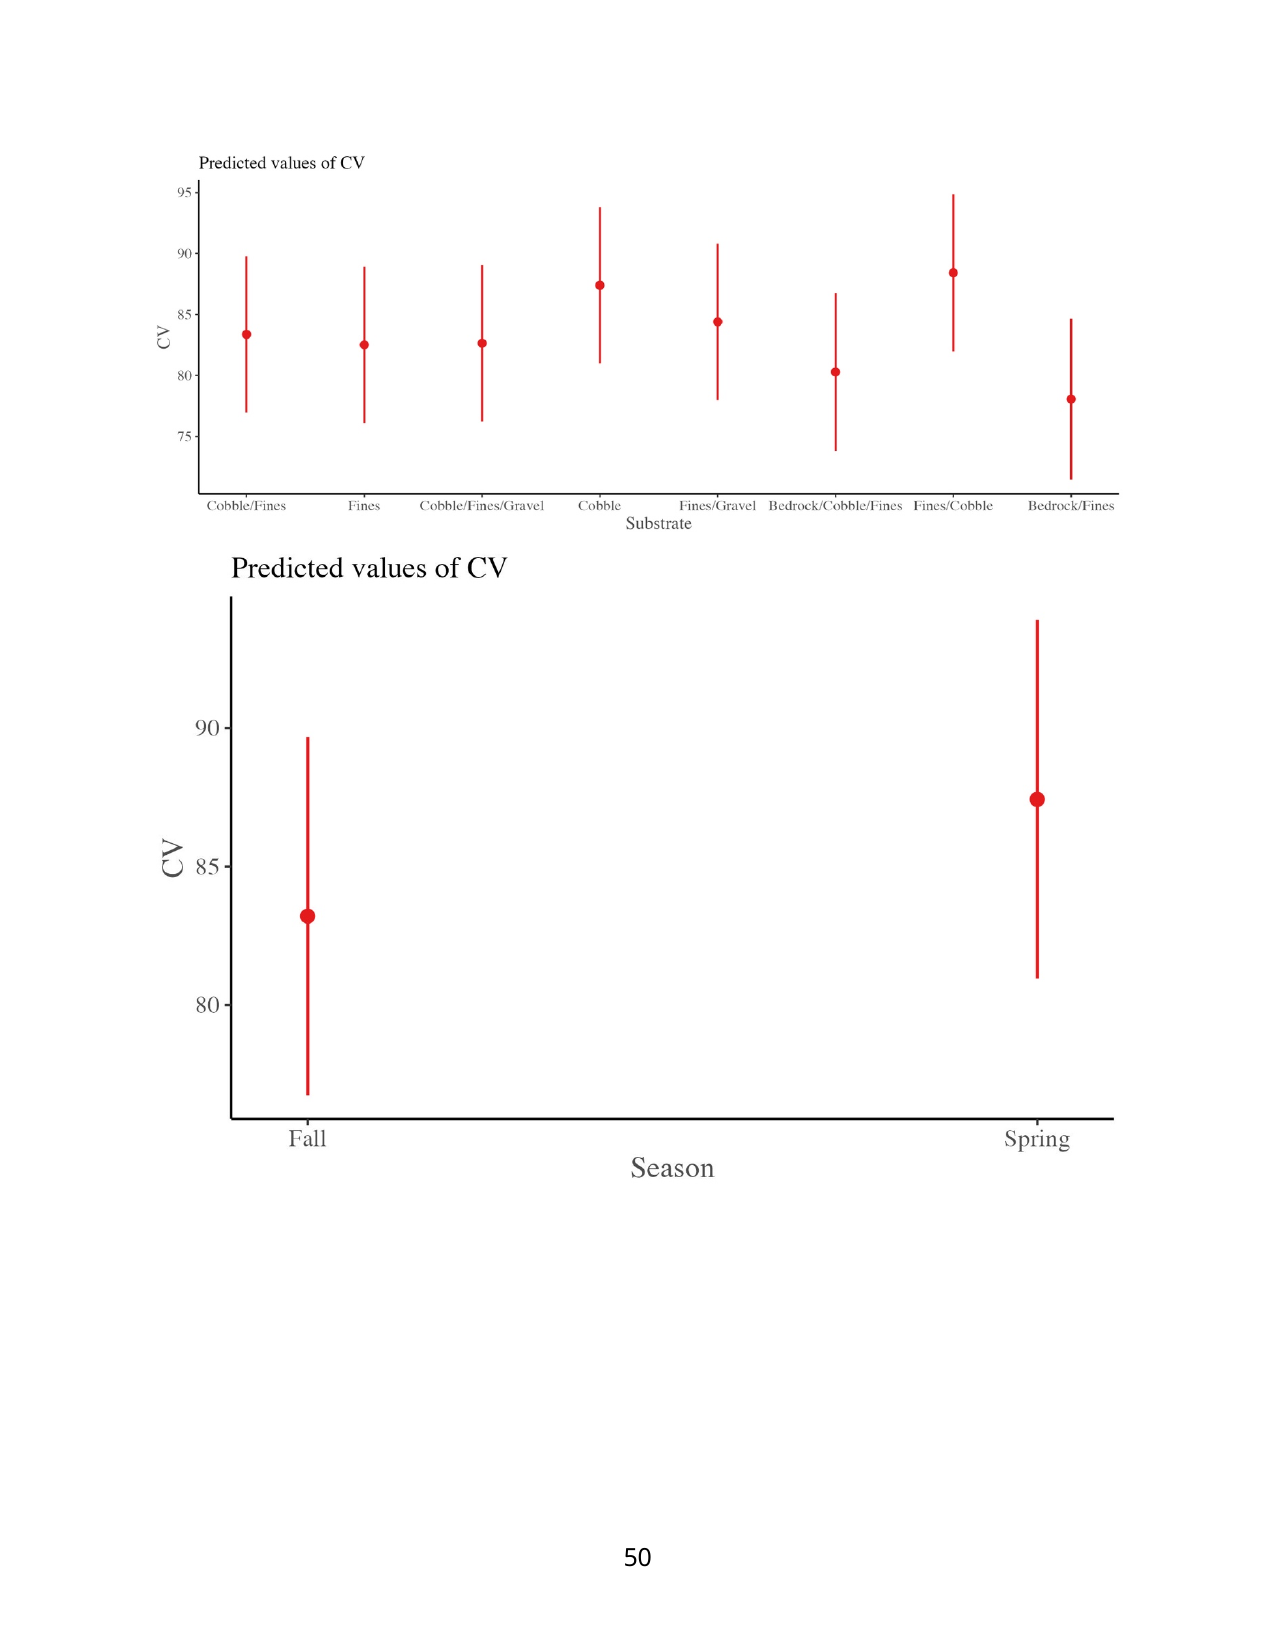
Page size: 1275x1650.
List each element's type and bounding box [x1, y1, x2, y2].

picture [150, 150, 1125, 540]
picture [150, 545, 1125, 1196]
